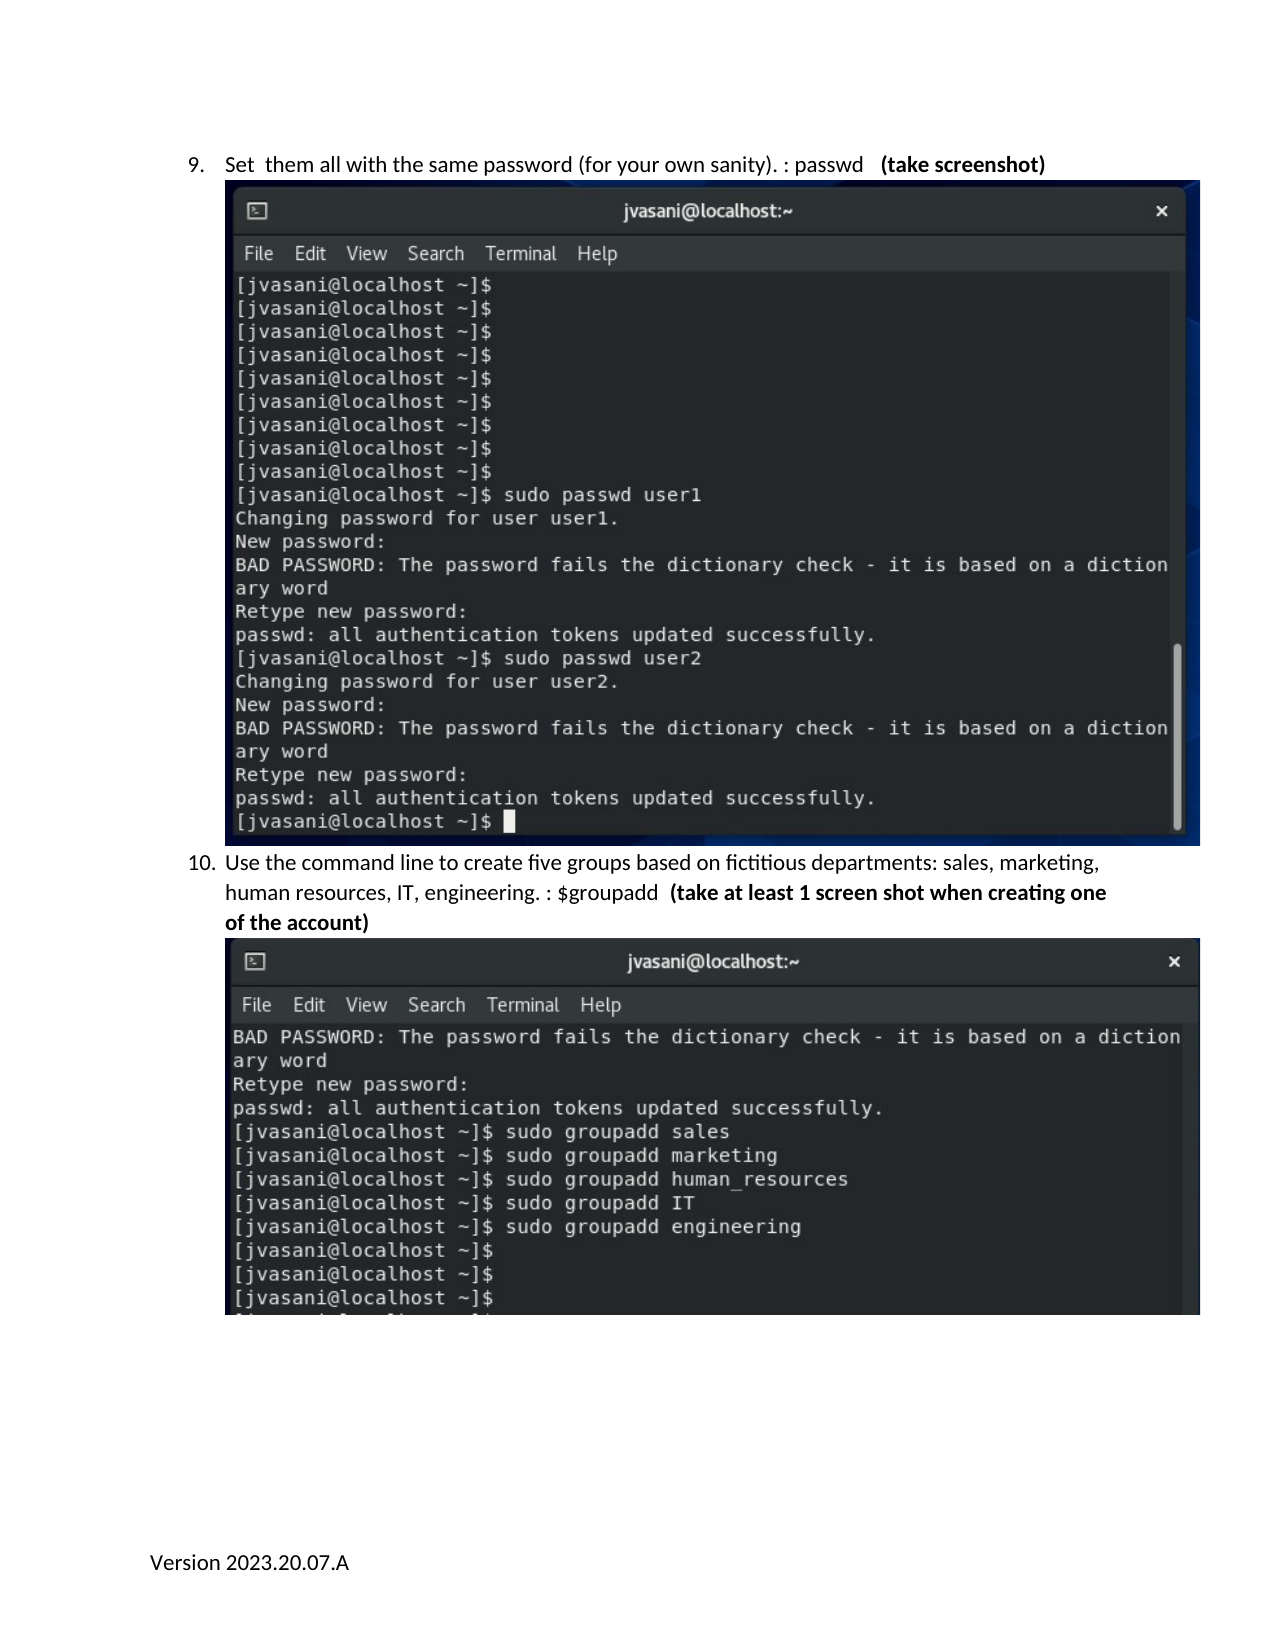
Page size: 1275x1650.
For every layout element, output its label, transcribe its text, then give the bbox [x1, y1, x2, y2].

picture [225, 180, 1200, 846]
picture [225, 938, 1200, 1315]
